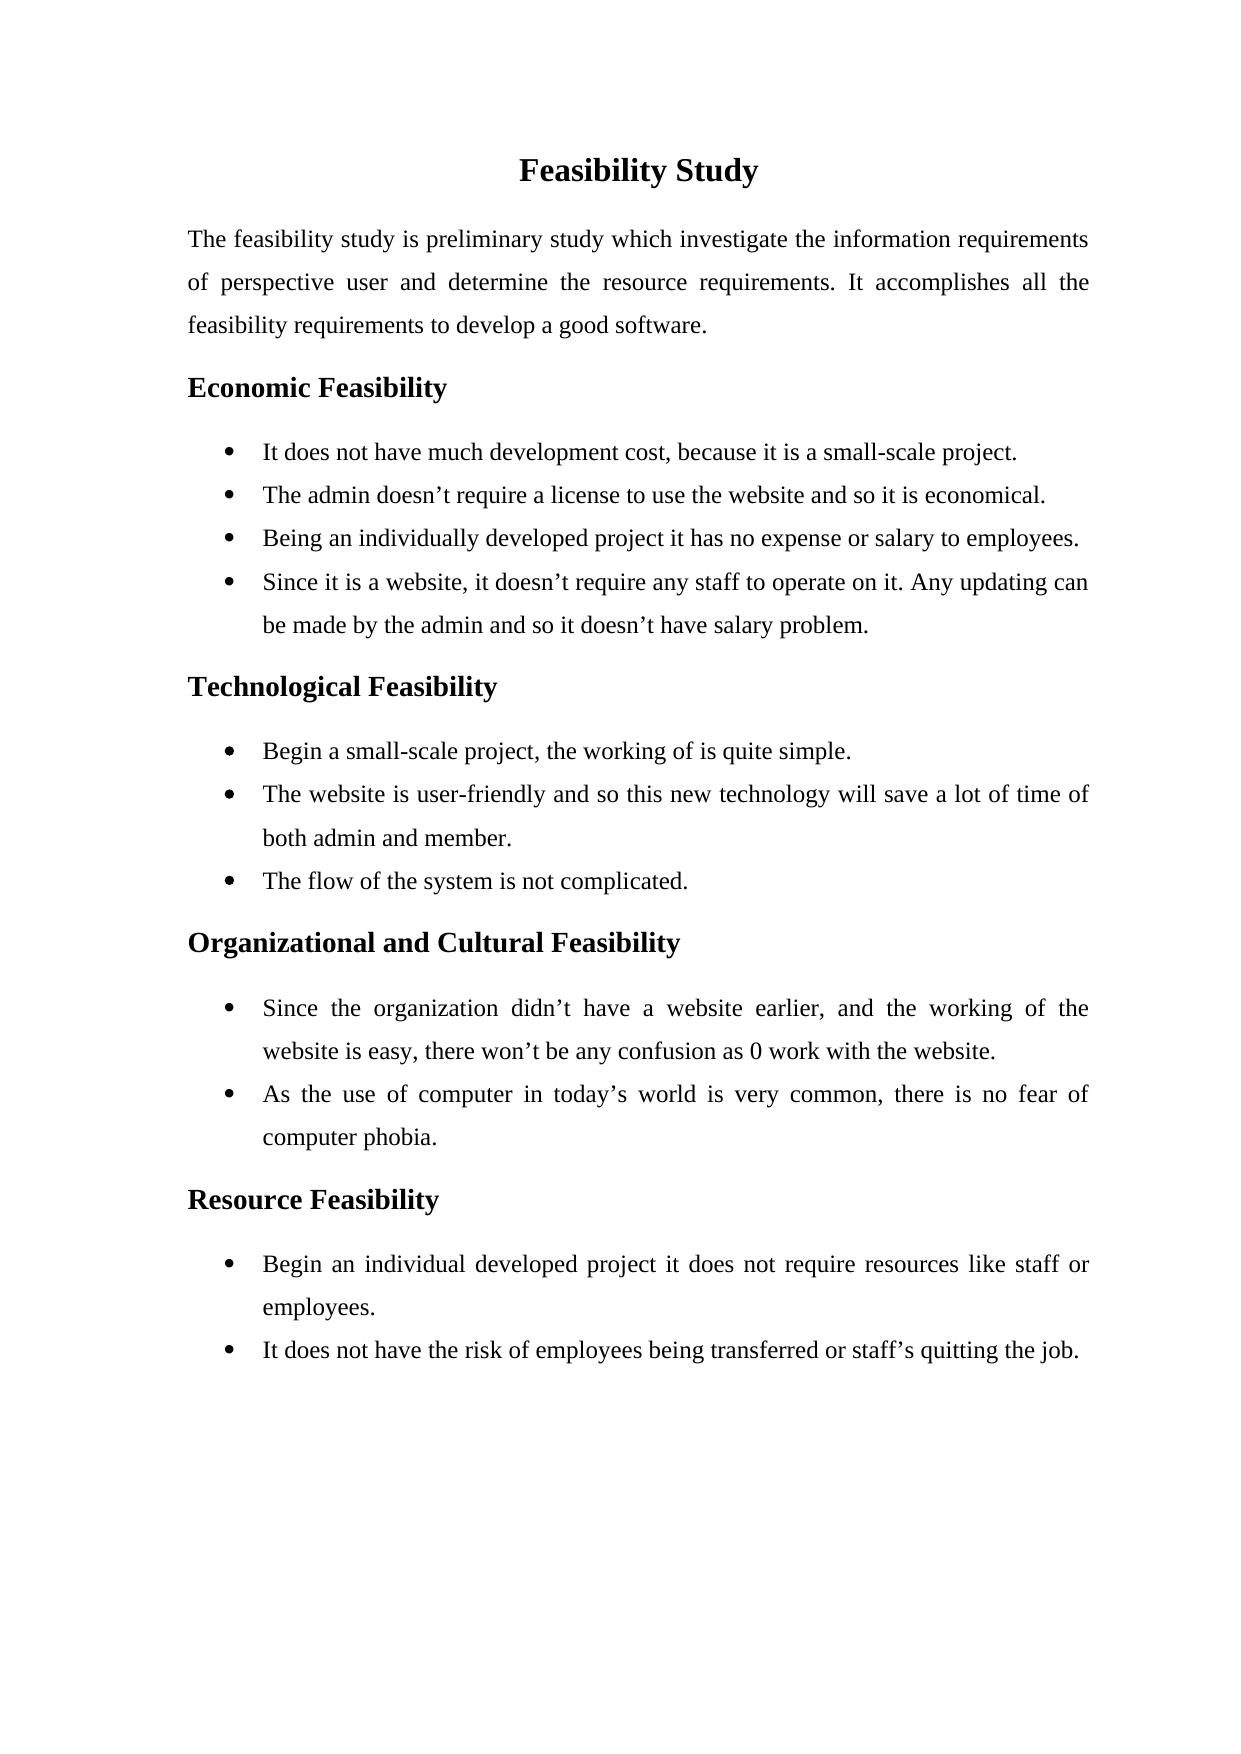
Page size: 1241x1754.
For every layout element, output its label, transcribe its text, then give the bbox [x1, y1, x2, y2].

list As the use of computer in today’s world is very common, there is no fear of computer phobia. [225, 1079, 1090, 1151]
list It does not have much development cost, because it is a small-scale project. [225, 437, 1090, 466]
text Resource Feasibility [187, 1182, 1090, 1215]
list The admin doesn’t require a license to use the website and so it is economical. [225, 480, 1090, 509]
text The feasibility study is preliminary study which investigate the information requirements of perspective user and determine the resource requirements. It accomplishes all the feasibility requirements to develop a good software. [187, 224, 1090, 339]
list Since the organization didn’t have a website earlier, and the working of the website is easy, there won’t be any confusion as 0 work with the website. [225, 993, 1090, 1064]
list Begin an individual developed project it does not require resources like staff or employees. [225, 1249, 1090, 1321]
list Begin a small-scale project, the working of is quite simple. [225, 736, 1090, 765]
list The flow of the system is not complicated. [225, 866, 1090, 894]
list Being an individually developed project it has no expense or salary to employees. [225, 523, 1090, 552]
list The website is user-friendly and so this new technology will save a lot of time of both admin and member. [225, 779, 1090, 851]
text Organizational and Cultural Feasibility [187, 926, 1090, 959]
list Since it is a website, it doesn’t require any staff to operate on it. Any updating can be made by the admin and so it doesn’t have salary problem. [225, 567, 1090, 638]
text Technological Feasibility [187, 669, 1090, 703]
list It does not have the risk of employees being transferred or staff’s quitting the job. [225, 1335, 1090, 1364]
text Feasibility Study [187, 150, 1090, 188]
text Economic Feasibility [187, 370, 1090, 404]
